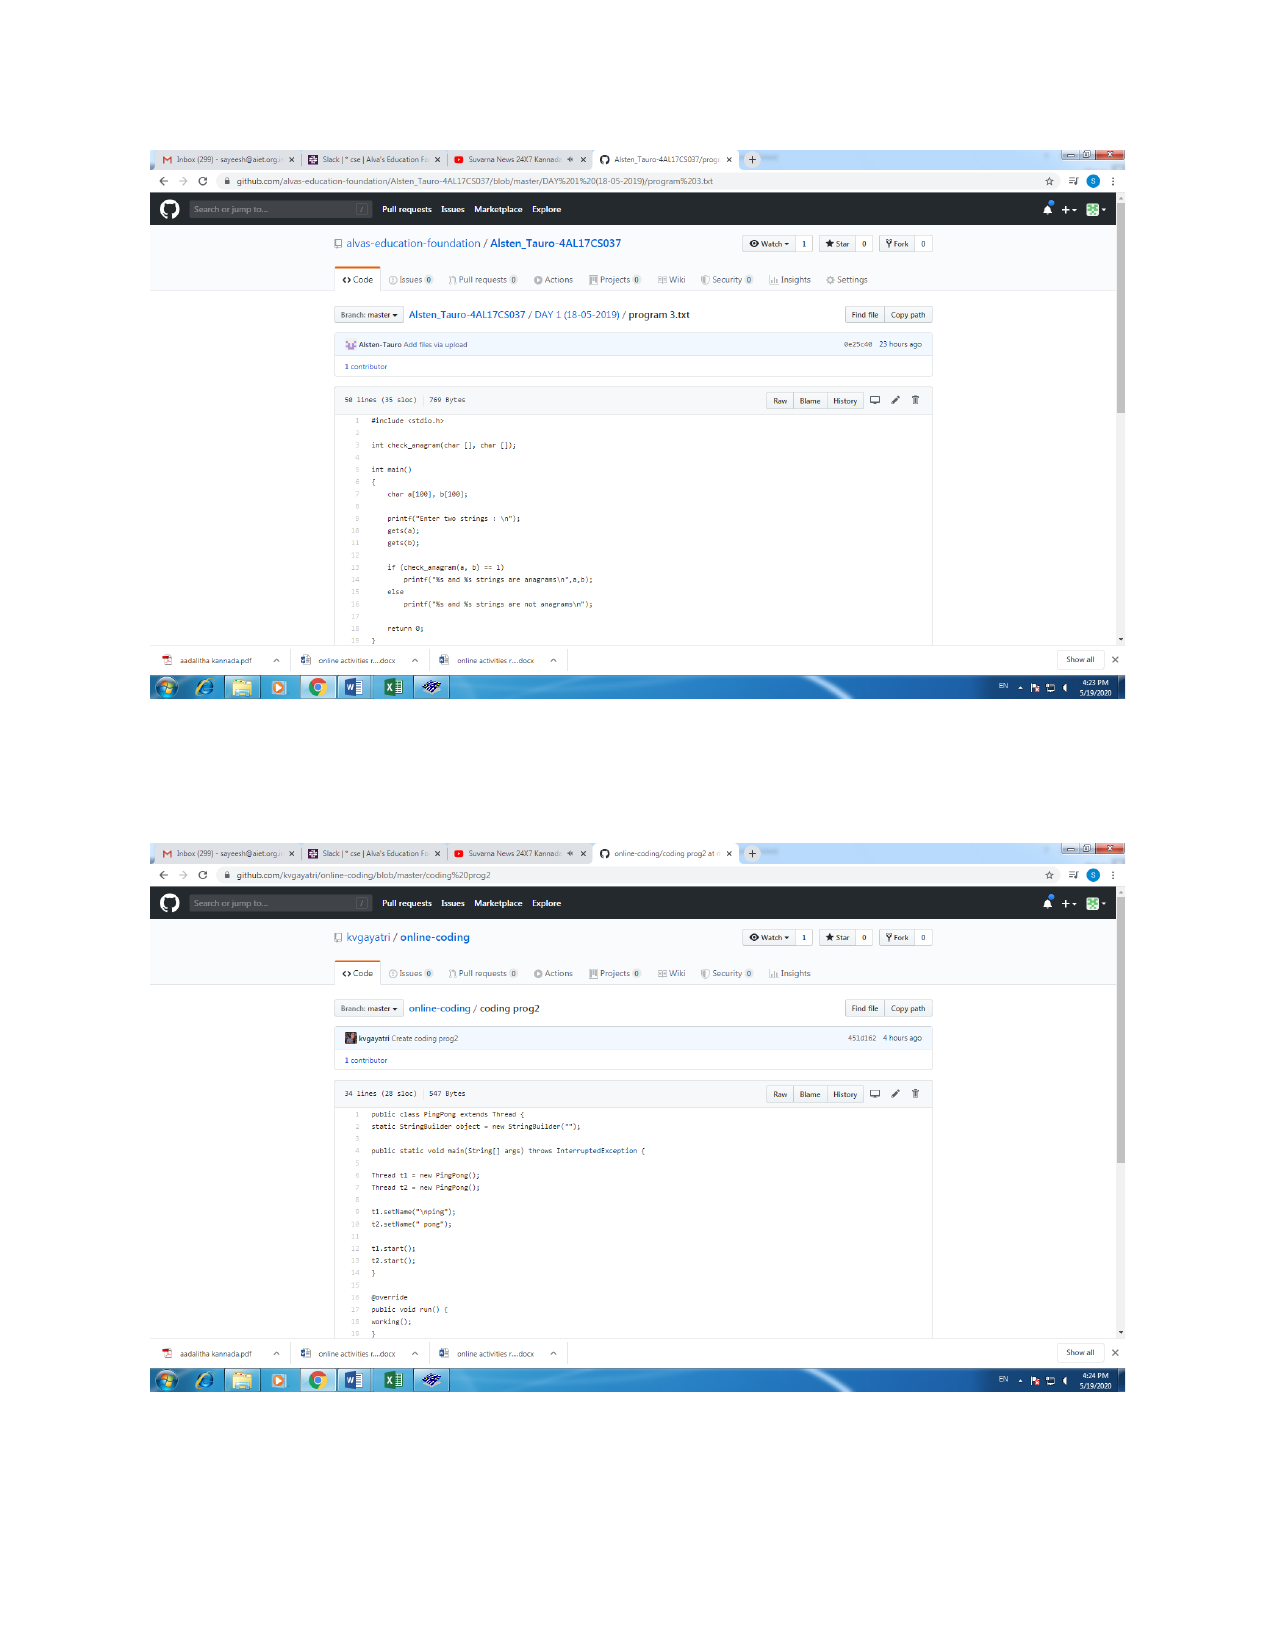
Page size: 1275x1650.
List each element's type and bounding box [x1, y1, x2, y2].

picture [150, 150, 1125, 699]
picture [150, 843, 1125, 1392]
